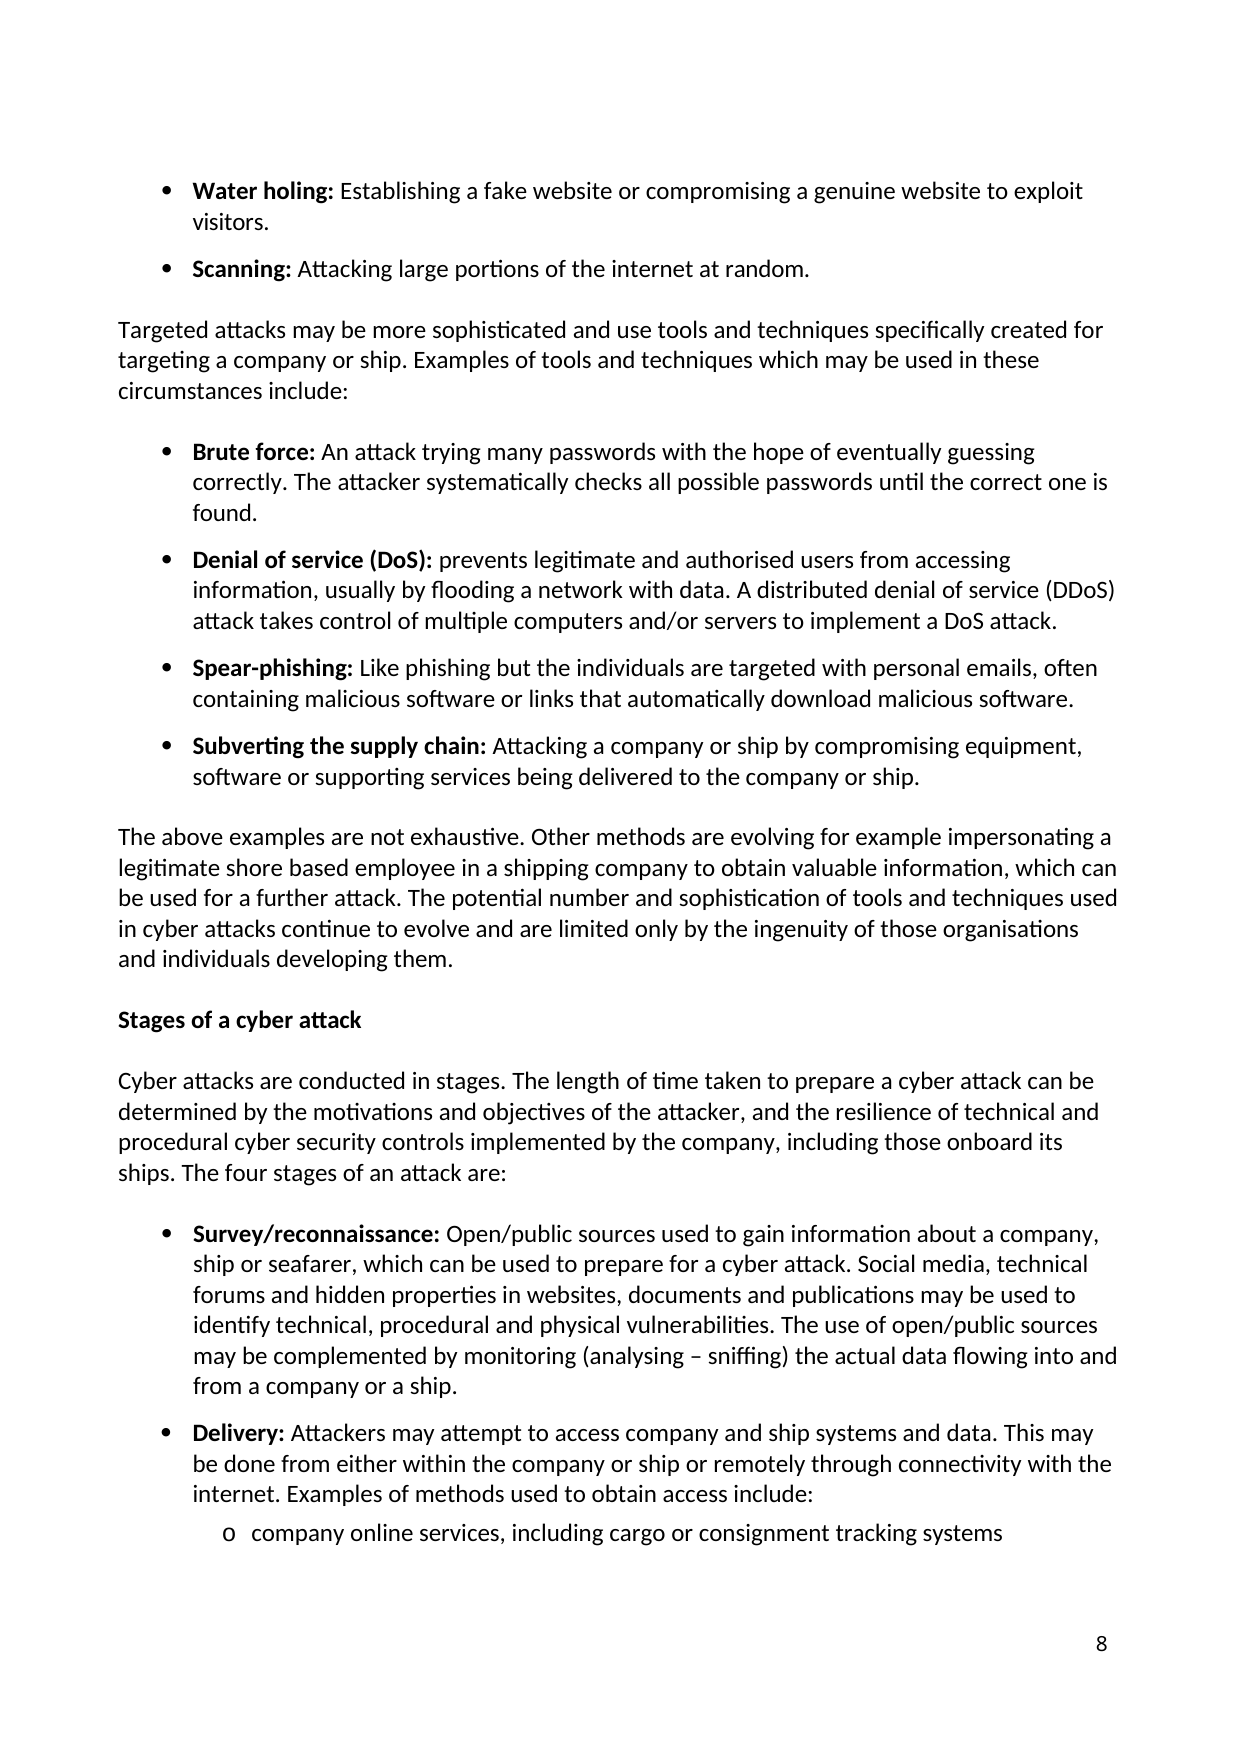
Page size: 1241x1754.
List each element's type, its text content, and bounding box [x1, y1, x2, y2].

text The above examples are not exhaustive. Other methods are evolving for example impersonating a legitimate shore based employee in a shipping company to obtain valuable information, which can be used for a further attack. The potential number and sophistication of tools and techniques used in cyber attacks continue to evolve and are limited only by the ingenuity of those organisations and individuals developing them. [118, 821, 1119, 974]
list Water holing: Establishing a fake website or compromising a genuine website to exploit visitors. [162, 175, 1084, 236]
list Denial of service (DoS): prevents legitimate and authorised users from accessing information, usually by flooding a network with data. A distributed denial of service (DDoS) attack takes control of multiple computers and/or servers to implement a DoS attack. [162, 544, 1116, 636]
text Cyber attacks are conducted in stages. The length of time taken to prepare a cyber attack can be determined by the motivations and objectives of the attacker, and the resilience of technical and procedural cyber security controls implemented by the company, including those onboard its ships. The four stages of an attack are: [118, 1065, 1111, 1187]
list Scanning: Attacking large portions of the internet at random. [162, 253, 1194, 283]
list Delivery: Attackers may attempt to access company and ship systems and data. This may be done from either within the company or ship or remotely through connectivity with the internet. Examples of methods used to obtain access include: [162, 1418, 1113, 1509]
list Spear-phishing: Like phishing but the individuals are targeted with personal emails, often containing malicious software or links that automatically download malicious software. [162, 652, 1099, 713]
list Brute force: An attack trying many passwords with the hope of eventually guessing correctly. The attacker systematically checks all possible passwords until the correct one is found. [162, 436, 1110, 528]
list company online services, including cargo or consignment tracking systems [221, 1518, 1194, 1549]
list Survey/reconnaissance: Open/public sources used to gain information about a company, ship or seafarer, which can be used to prepare for a cyber attack. Social media, technical forums and hidden properties in websites, documents and publications may be used to identify technical, procedural and physical vulnerabilities. The use of open/public sources may be complemented by monitoring (analysing – sniffing) the actual data flowing into and from a company or a ship. [162, 1218, 1119, 1401]
subtitle Stages of a cyber attack [118, 1004, 1194, 1035]
text Targeted attacks may be more sophisticated and use tools and techniques specifically created for targeting a company or ship. Examples of tools and techniques which may be used in these circumstances include: [118, 314, 1111, 405]
list Subverting the supply chain: Attacking a company or ship by compromising equipment, software or supporting services being delivered to the company or ship. [162, 730, 1084, 791]
